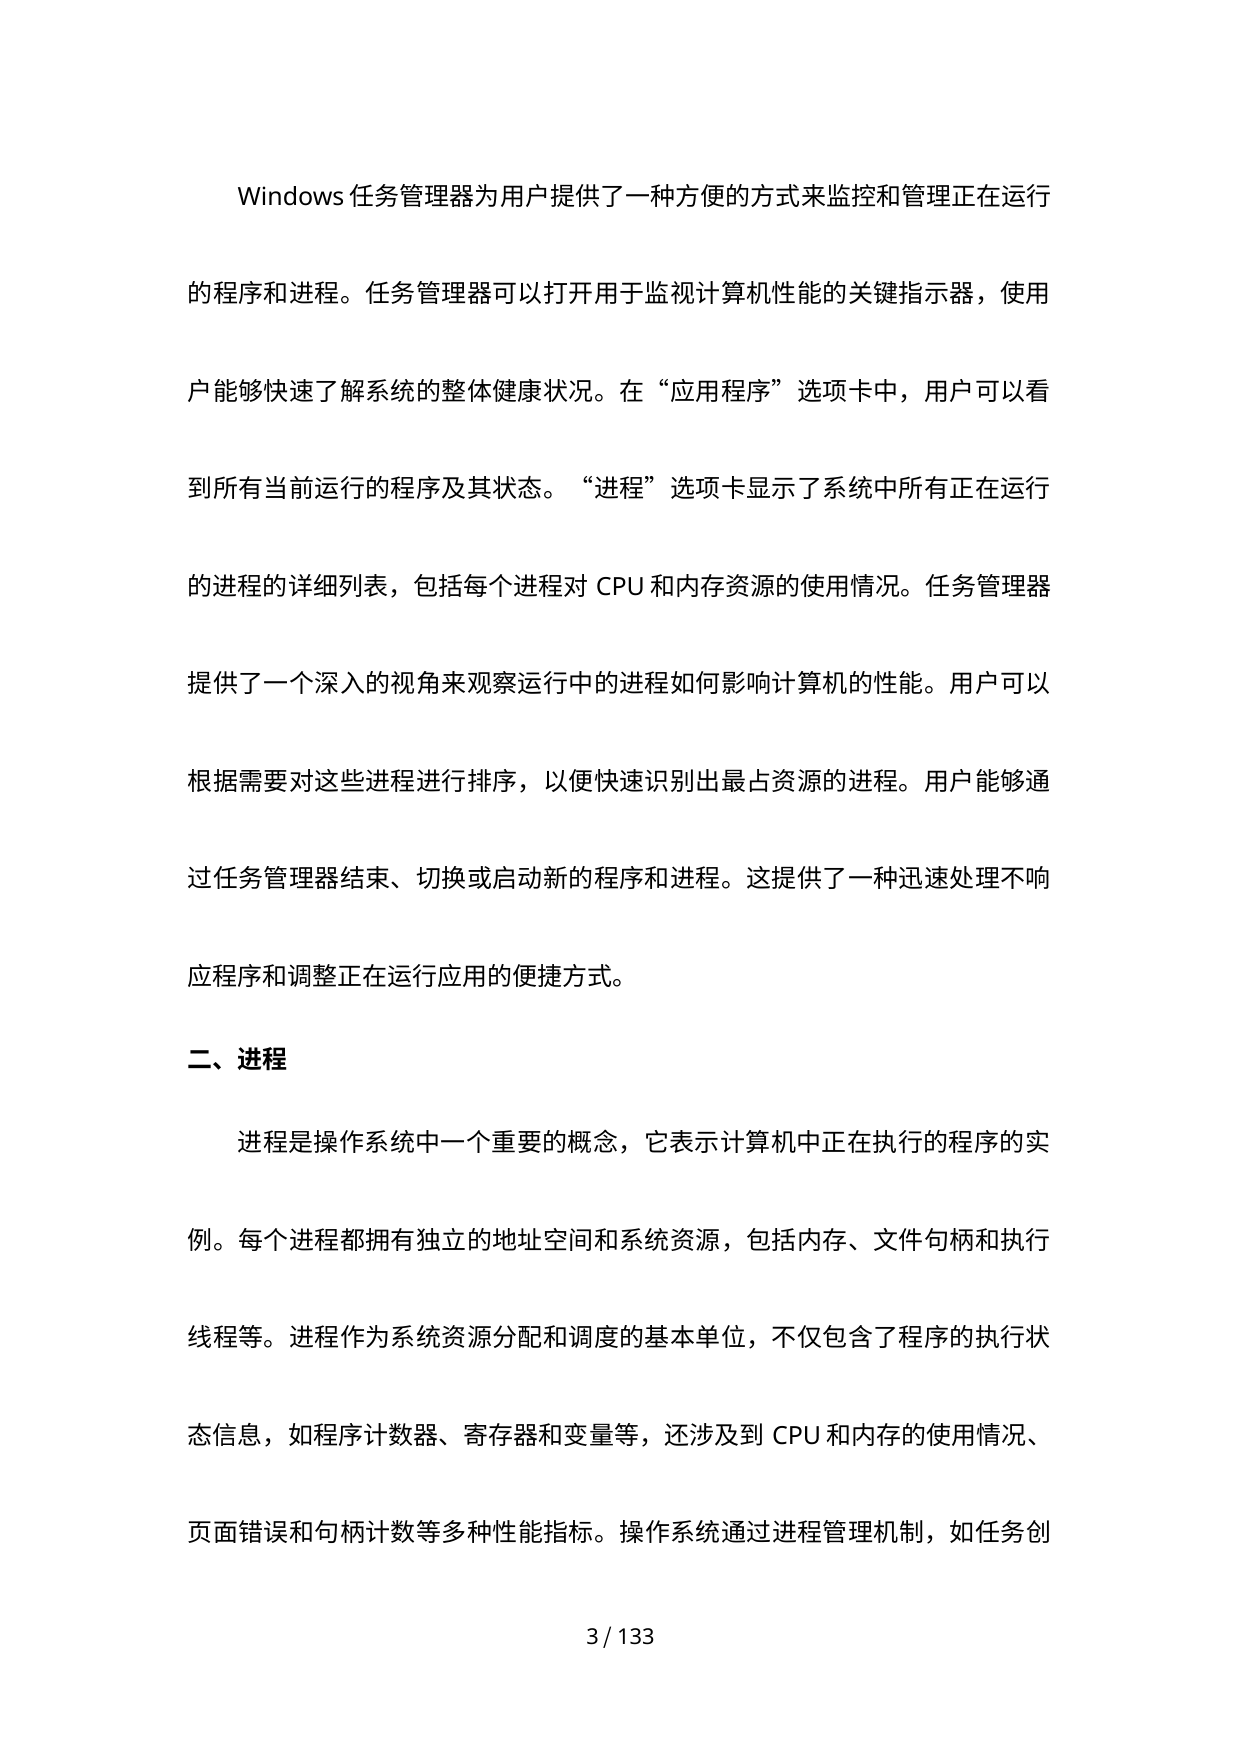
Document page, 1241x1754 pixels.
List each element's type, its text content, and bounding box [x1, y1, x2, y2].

text Windows任务管理器为用户提供了一种方便的方式来监控和管理正在运行的程序和进程。任务管理器可以打开用于监视计算机性能的关键指示器，使用户能够快速了解系统的整体健康状况。在“应用程序”选项卡中，用户可以看到所有当前运行的程序及其状态。“进程”选项卡显示了系统中所有正在运行的进程的详细列表，包括每个进程对CPU和内存资源的使用情况。任务管理器提供了一个深入的视角来观察运行中的进程如何影响计算机的性能。用户可以根据需要对这些进程进行排序，以便快速识别出最占资源的进程。用户能够通过任务管理器结束、切换或启动新的程序和进程。这提供了一种迅速处理不响应程序和调整正在运行应用的便捷方式。 [187, 162, 1053, 1007]
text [187, 1108, 1053, 1563]
text 二、进程 [187, 1025, 1053, 1090]
